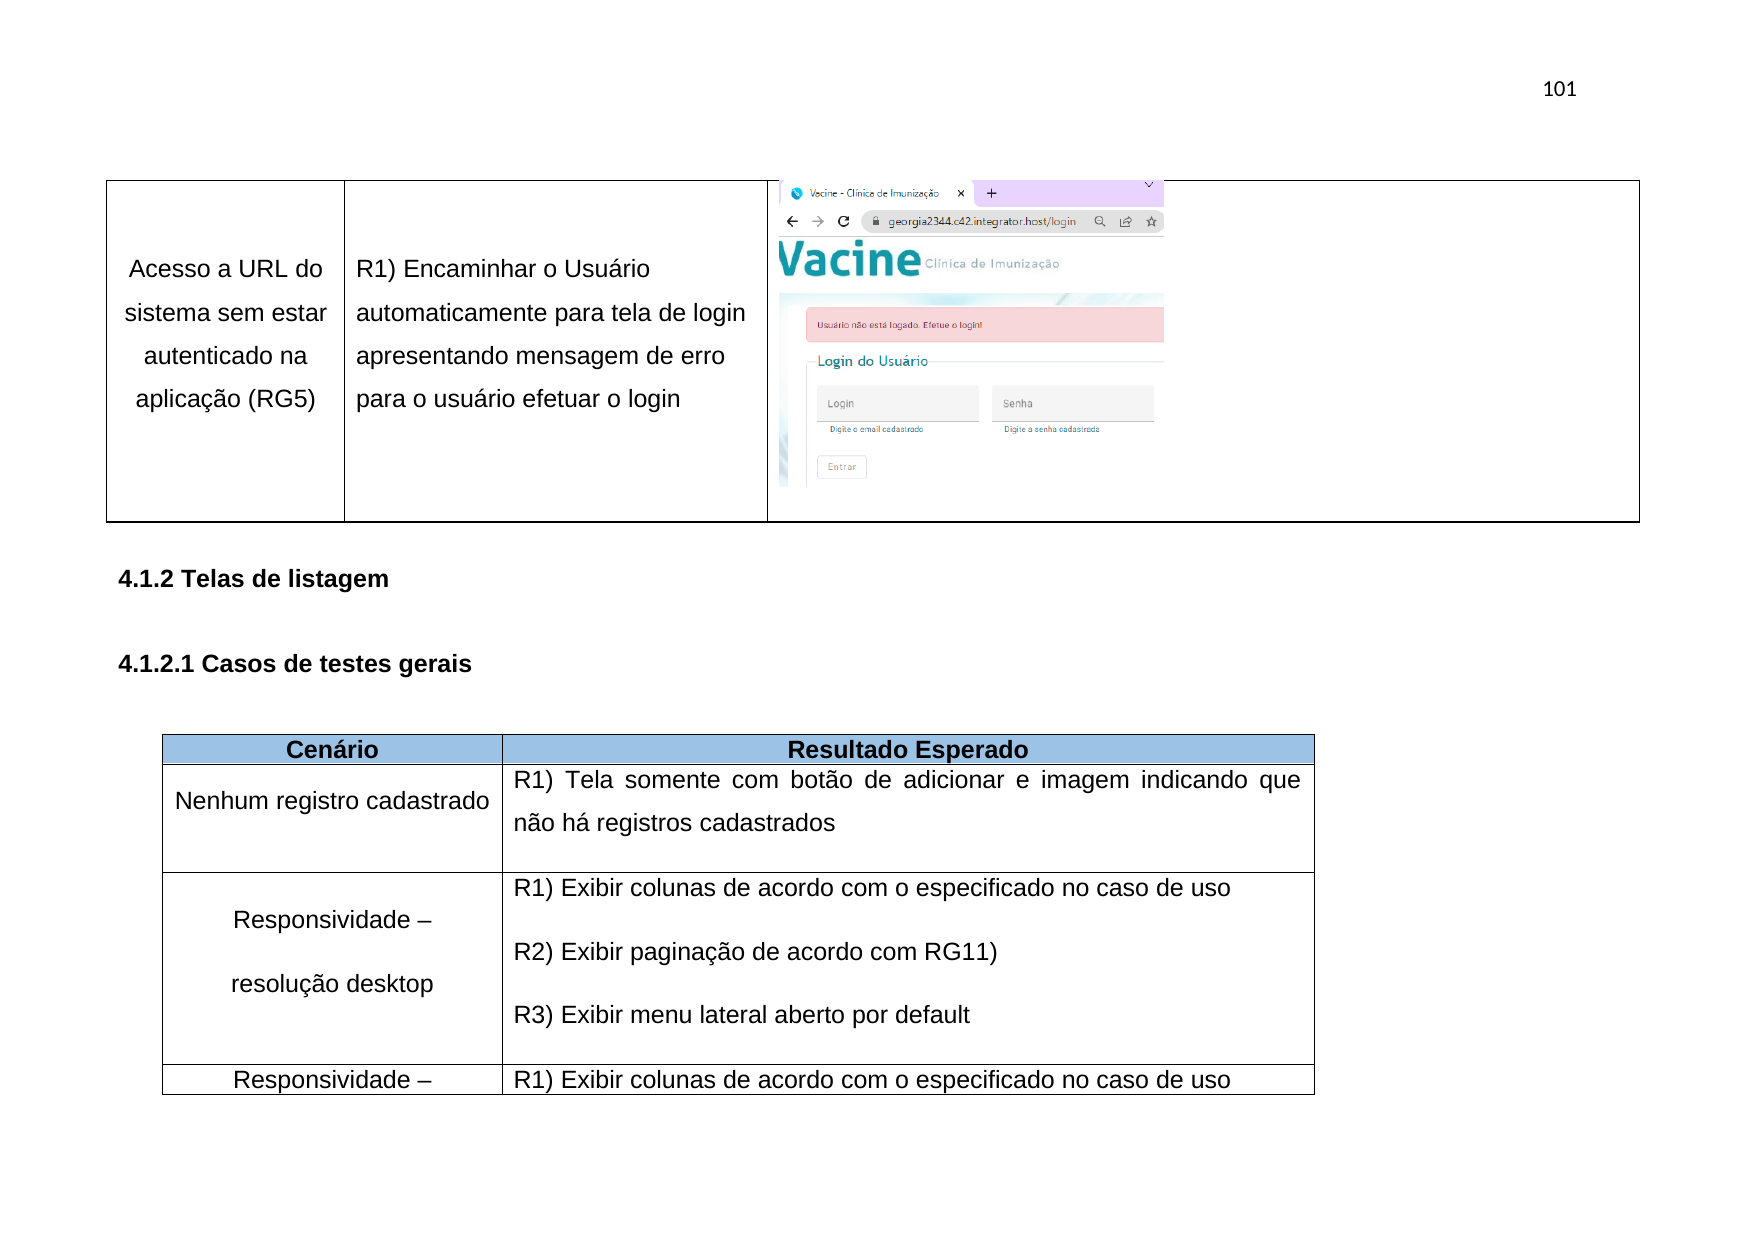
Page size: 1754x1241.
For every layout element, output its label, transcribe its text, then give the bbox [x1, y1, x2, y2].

text 4.1.2 Telas de listagem [118, 564, 1577, 593]
text 4.1.2.1 Casos de testes gerais [118, 649, 1577, 678]
table_cell R1) Exibir colunas de acordo com o especificado no caso de uso R2) Exibir paginação de acordo com RG11) R3) Exibir menu lateral aberto por default [503, 873, 1314, 1064]
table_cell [163, 1065, 502, 1094]
table_cell Responsividade – resolução desktop [163, 873, 502, 1064]
picture [779, 180, 1164, 487]
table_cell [503, 1065, 1314, 1094]
table_cell [768, 181, 1639, 521]
table_header Resultado Esperado [503, 735, 1314, 763]
table_cell R1) Tela somente com botão de adicionar e imagem indicando que não há registros cadastrados [503, 765, 1314, 872]
table_cell Nenhum registro cadastrado [163, 765, 502, 872]
table_cell R1) Encaminhar o Usuário automaticamente para tela de login apresentando mensagem de erro para o usuário efetuar o login [345, 181, 767, 521]
table_header Cenário [163, 735, 502, 763]
table_cell Acesso a URL do sistema sem estar autenticado na aplicação (RG5) [107, 181, 344, 521]
